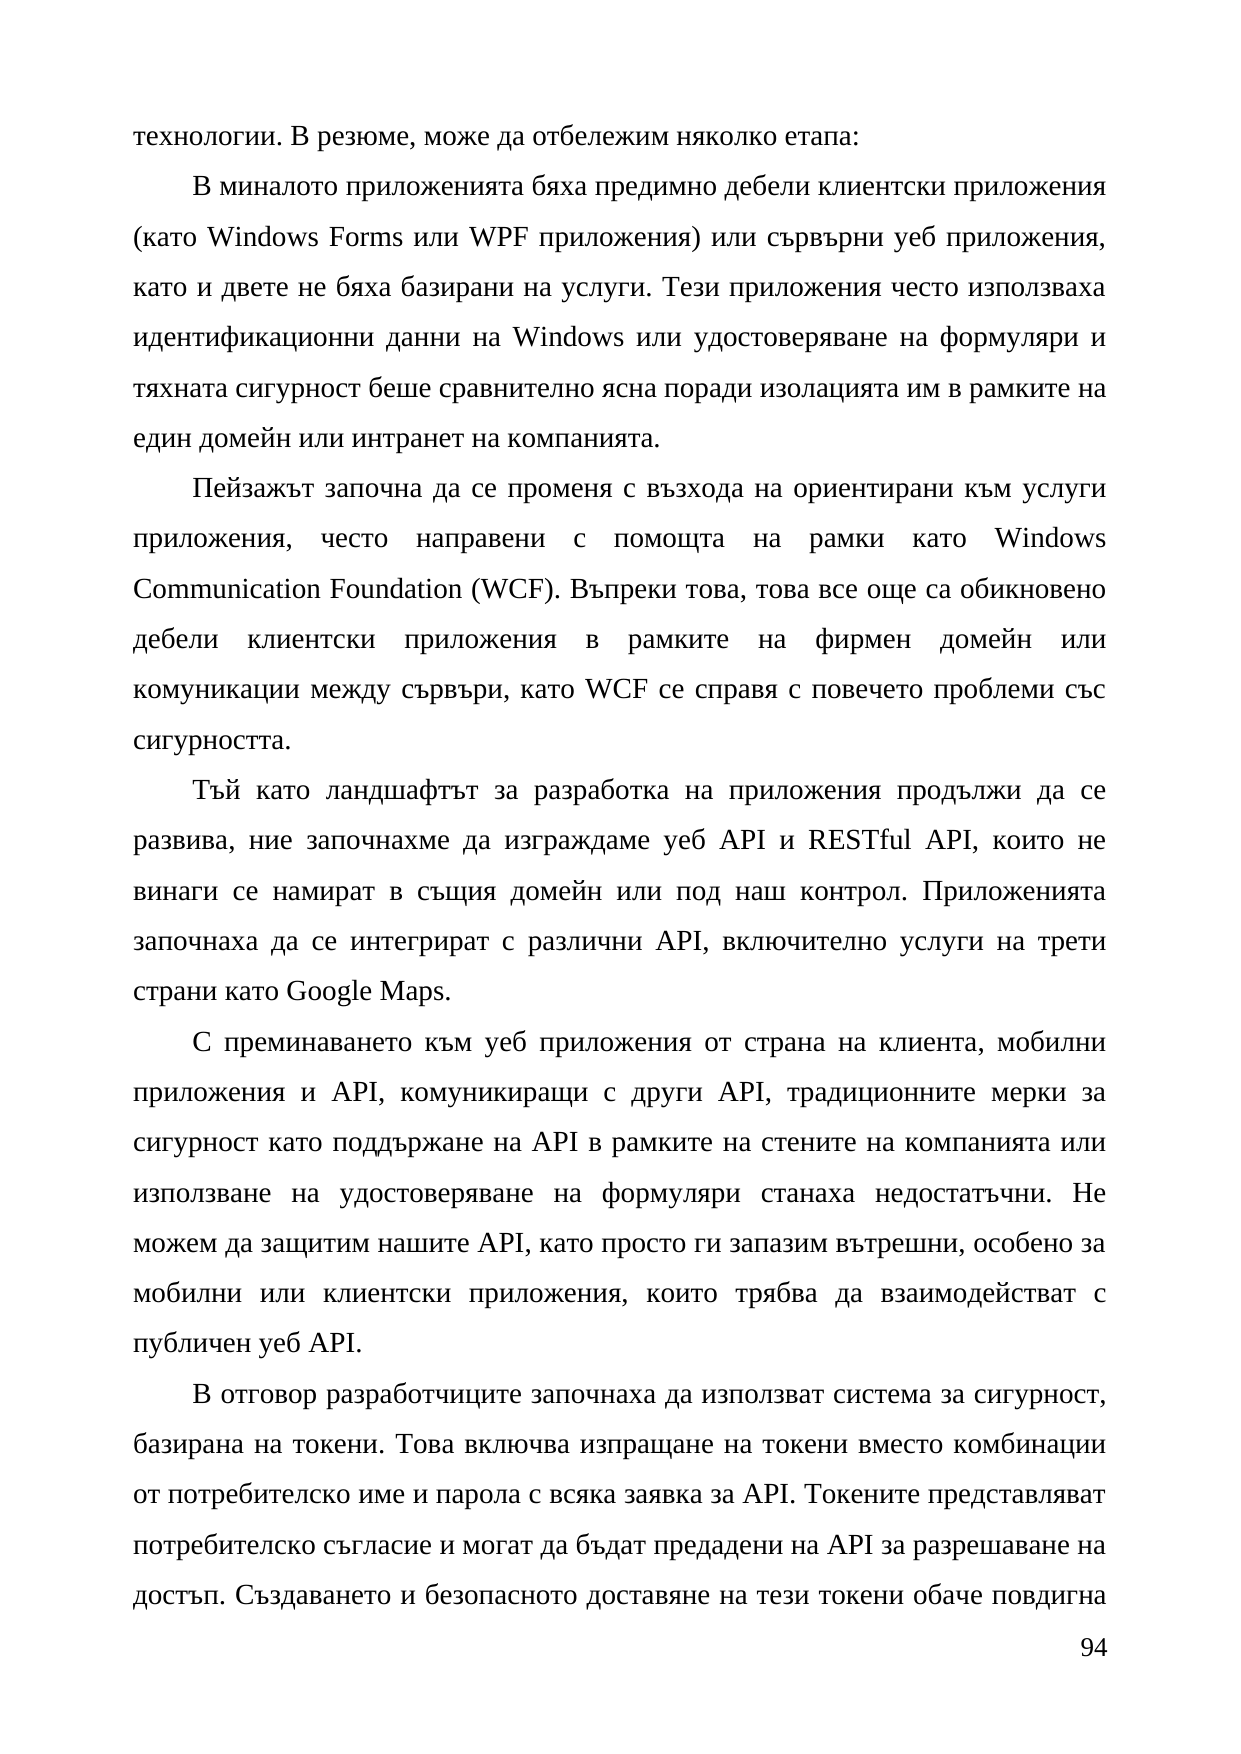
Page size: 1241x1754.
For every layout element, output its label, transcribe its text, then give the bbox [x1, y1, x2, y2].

text В миналото приложенията бяха предимно дебели клиентски приложения (като Windows Forms или WPF приложения) или сървърни уеб приложения, като и двете не бяха базирани на услуги. Тези приложения често използваха идентификационни данни на Windows или удостоверяване на формуляри и тяхната сигурност беше сравнително ясна поради изолацията им в рамките на един домейн или интранет на компанията. [133, 168, 1107, 453]
text Пейзажът започна да се променя с възхода на ориентирани към услуги приложения, често направени с помощта на рамки като Windows Communication Foundation (WCF). Въпреки това, това все още са обикновено дебели клиентски приложения в рамките на фирмен домейн или комуникации между сървъри, като WCF се справя с повечето проблеми със сигурността. [133, 470, 1107, 755]
text Тъй като ландшафтът за разработка на приложения продължи да се развива, ние започнахме да изграждаме уеб API и RESTful API, които не винаги се намират в същия домейн или под наш контрол. Приложенията започнаха да се интегрират с различни API, включително услуги на трети страни като Google Maps. [133, 772, 1107, 1007]
text С преминаването към уеб приложения от страна на клиента, мобилни приложения и API, комуникиращи с други API, традиционните мерки за сигурност като поддържане на API в рамките на стените на компанията или използване на удостоверяване на формуляри станаха недостатъчни. Не можем да защитим нашите API, като просто ги запазим вътрешни, особено за мобилни или клиентски приложения, които трябва да взаимодействат с публичен уеб API. [133, 1024, 1107, 1359]
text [133, 118, 1107, 152]
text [133, 1376, 1107, 1611]
